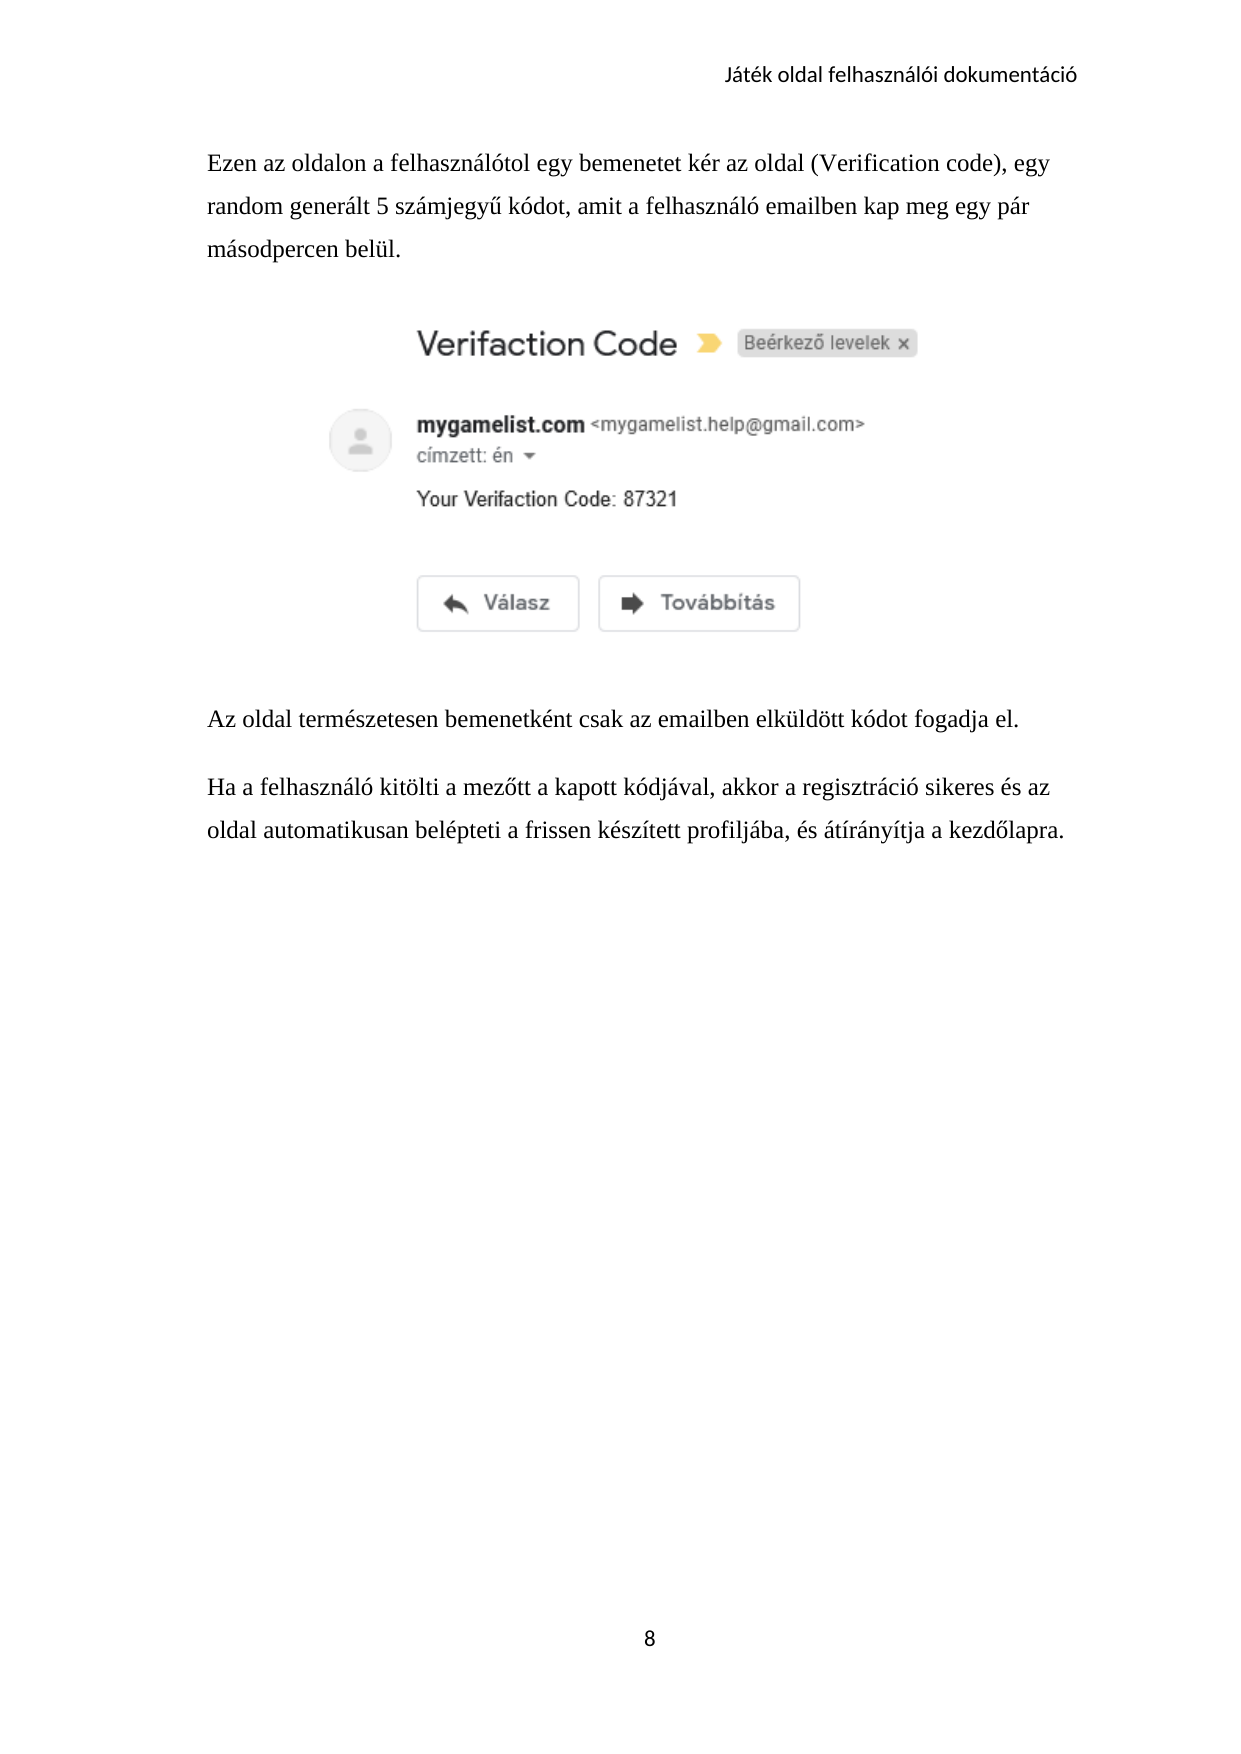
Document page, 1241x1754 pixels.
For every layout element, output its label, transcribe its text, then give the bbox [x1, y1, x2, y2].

text Ezen az oldalon a felhasználótol egy bemenetet kér az oldal (Verification code), egy random generált 5 számjegyű kódot, amit a felhasználó emailben kap meg egy pár másodpercen belül. [207, 148, 1092, 263]
text Ha a felhasználó kitölti a mezőtt a kapott kódjával, akkor a regisztráció sikeres és az oldal automatikusan belépteti a frissen készített profiljába, és átírányítja a kezdőlapra. [207, 772, 1092, 844]
text Az oldal természetesen bemenetként csak az emailben elküldött kódot fogadja el. [207, 704, 1092, 733]
picture [317, 302, 982, 665]
